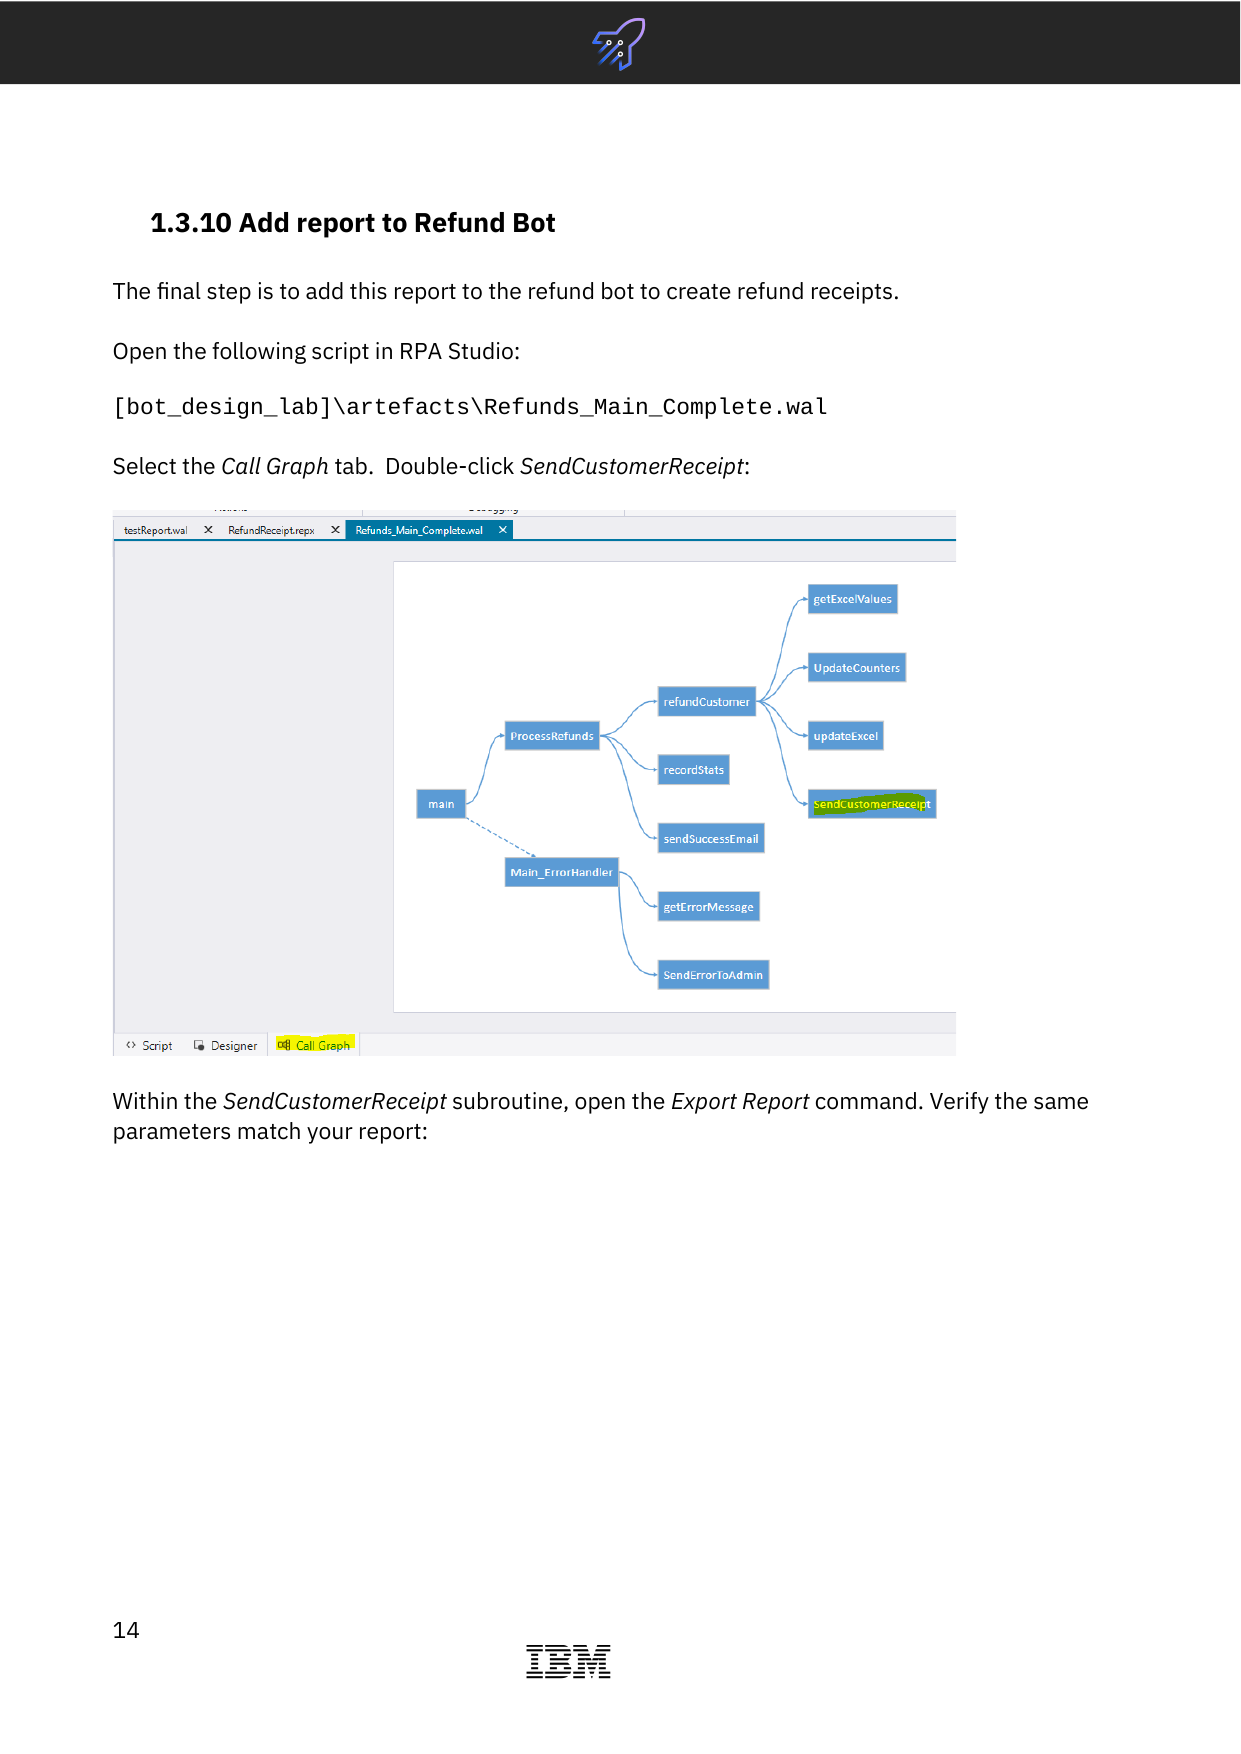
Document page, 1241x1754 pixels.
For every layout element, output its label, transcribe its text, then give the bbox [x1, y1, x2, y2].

picture [112, 510, 957, 1056]
text [bot_design_lab]\artefacts\Refunds_Main_Complete.wal [112, 395, 1128, 421]
text The final step is to add this report to the refund bot to create refund receipts. [112, 276, 1128, 306]
text Select the Call Graph tab. Double-click SendCustomerReceipt: [112, 451, 1128, 481]
text Within the SendCustomerReceipt subroutine, open the Export Report command. Verify the same parameters match your report: [112, 1086, 1128, 1145]
picture [588, 14, 649, 75]
picture [397, 527, 406, 533]
text Open the following script in RPA Studio: [112, 336, 1128, 365]
picture [526, 1645, 611, 1679]
subtitle Add report to Refund Bot [150, 205, 1128, 240]
